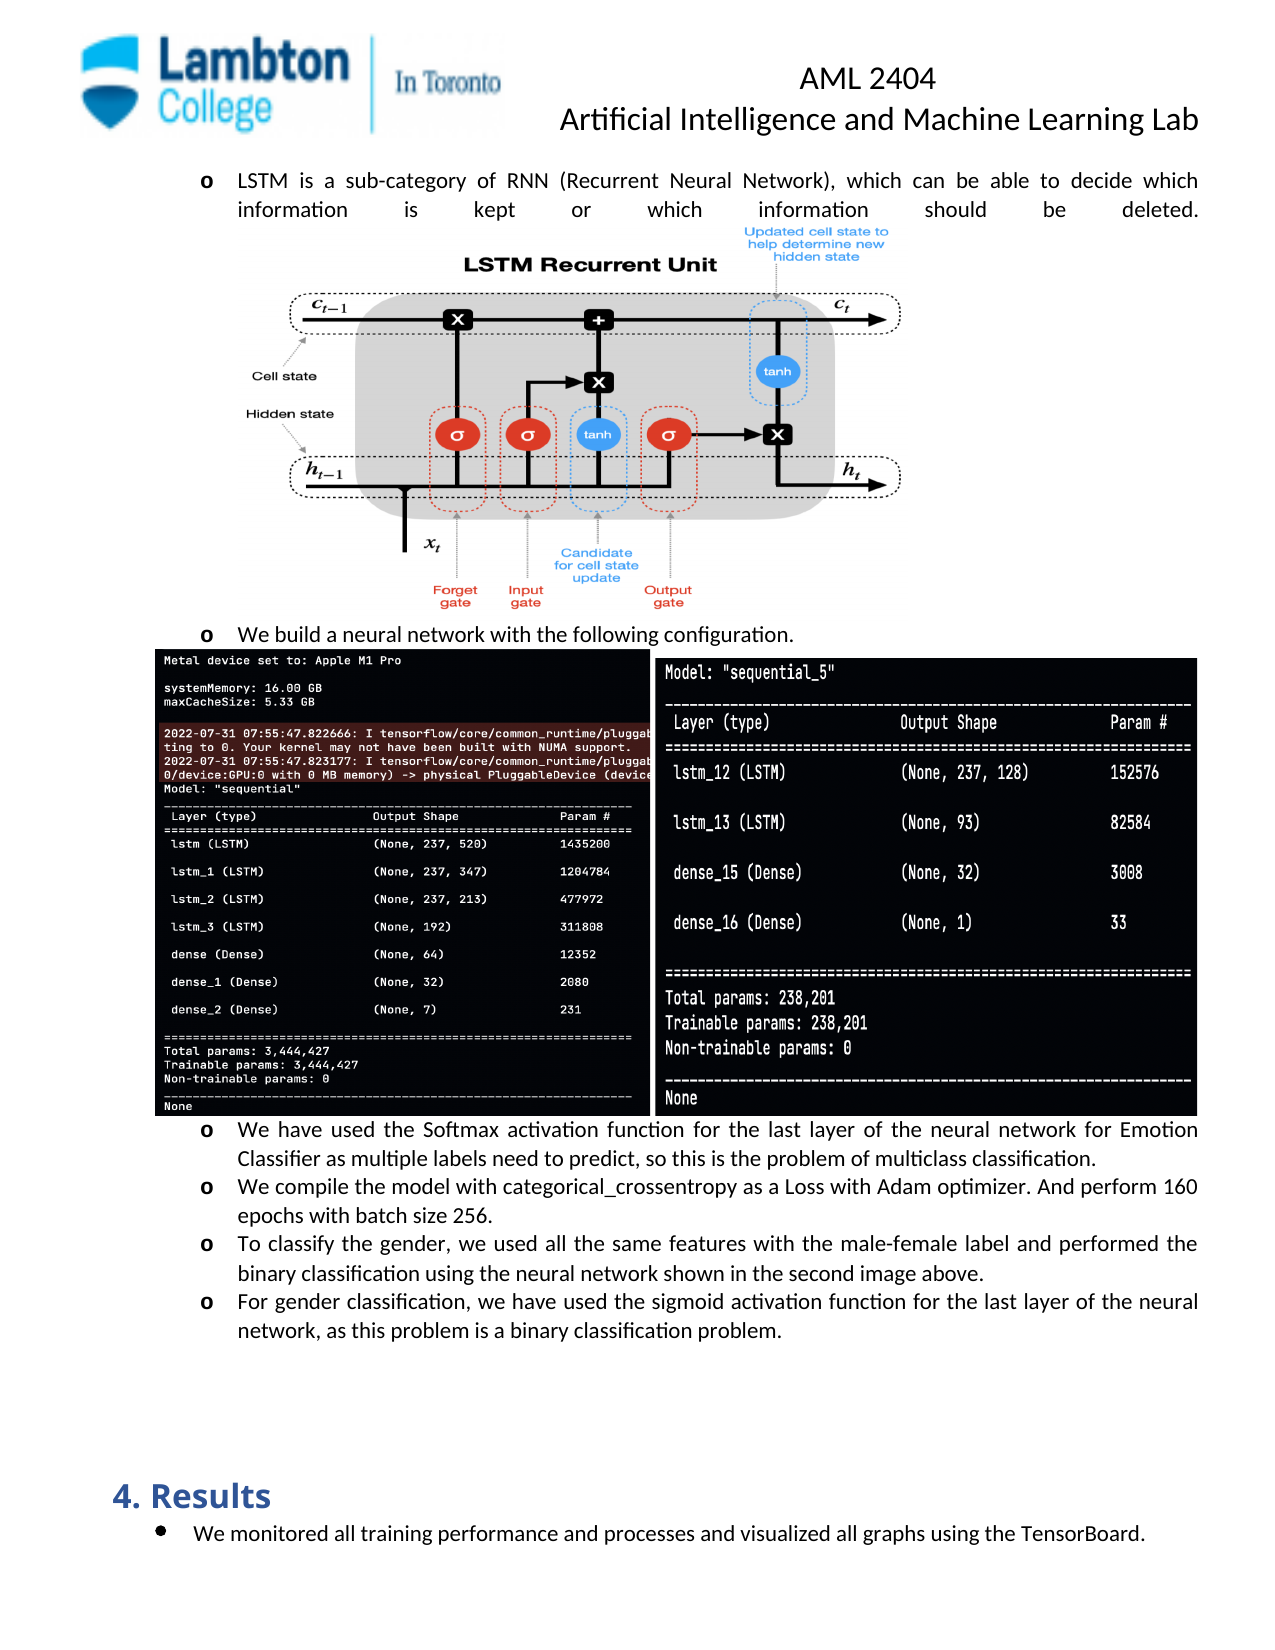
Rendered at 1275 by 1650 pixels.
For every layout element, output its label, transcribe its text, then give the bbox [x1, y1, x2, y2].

list We monitored all training performance and processes and visualized all graphs using the TensorBoard. [156, 1519, 1200, 1547]
list For gender classification, we have used the sigmoid activation function for the last layer of the neural network, as this problem is a binary classification problem. [200, 1287, 1200, 1344]
list We have used the Softmax activation function for the last layer of the neural network for Emotion Classifier as multiple labels need to predict, so this is the problem of multiclass classification. [200, 1115, 1200, 1172]
list To classify the gender, we used all the same features with the male-female label and performed the binary classification using the neural network shown in the second image above. [200, 1229, 1200, 1287]
picture [655, 658, 1198, 1116]
list We compile the model with categorical_crossentropy as a Loss with Adam optimizer. And perform 160 epochs with batch size 256. [200, 1172, 1200, 1229]
picture [155, 649, 651, 1116]
list We build a neural network with the following configuration. [200, 620, 1200, 649]
picture [79, 33, 506, 138]
subtitle Results [112, 1473, 1200, 1519]
picture [237, 223, 908, 621]
